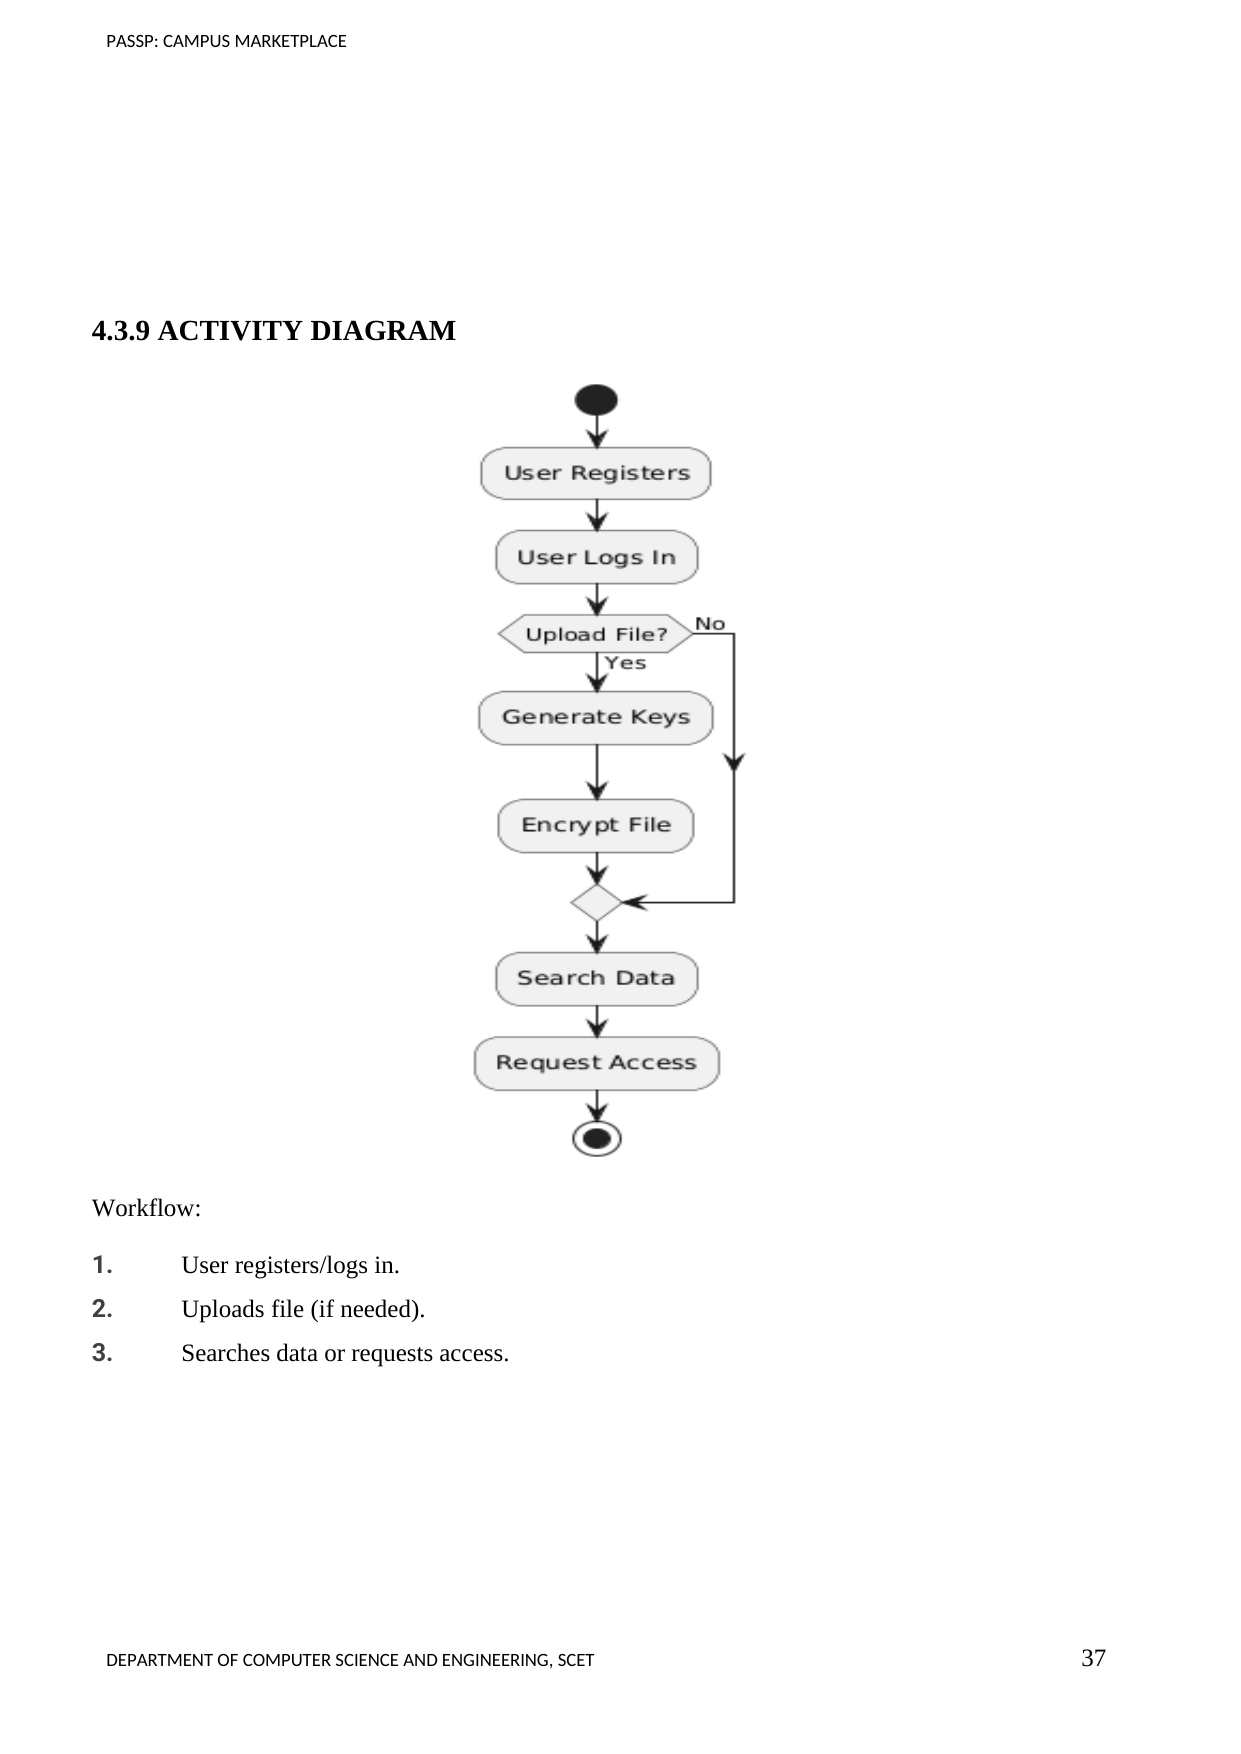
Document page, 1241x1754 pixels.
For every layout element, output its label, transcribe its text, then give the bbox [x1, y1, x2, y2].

list User registers/logs in. [92, 1250, 1139, 1280]
picture [451, 369, 787, 1171]
list Uploads file (if needed). [92, 1294, 1139, 1324]
list Searches data or requests access. [92, 1338, 1139, 1368]
text 4.3.9 ACTIVITY DIAGRAM [92, 313, 1139, 347]
text Workflow: [92, 1193, 1139, 1222]
